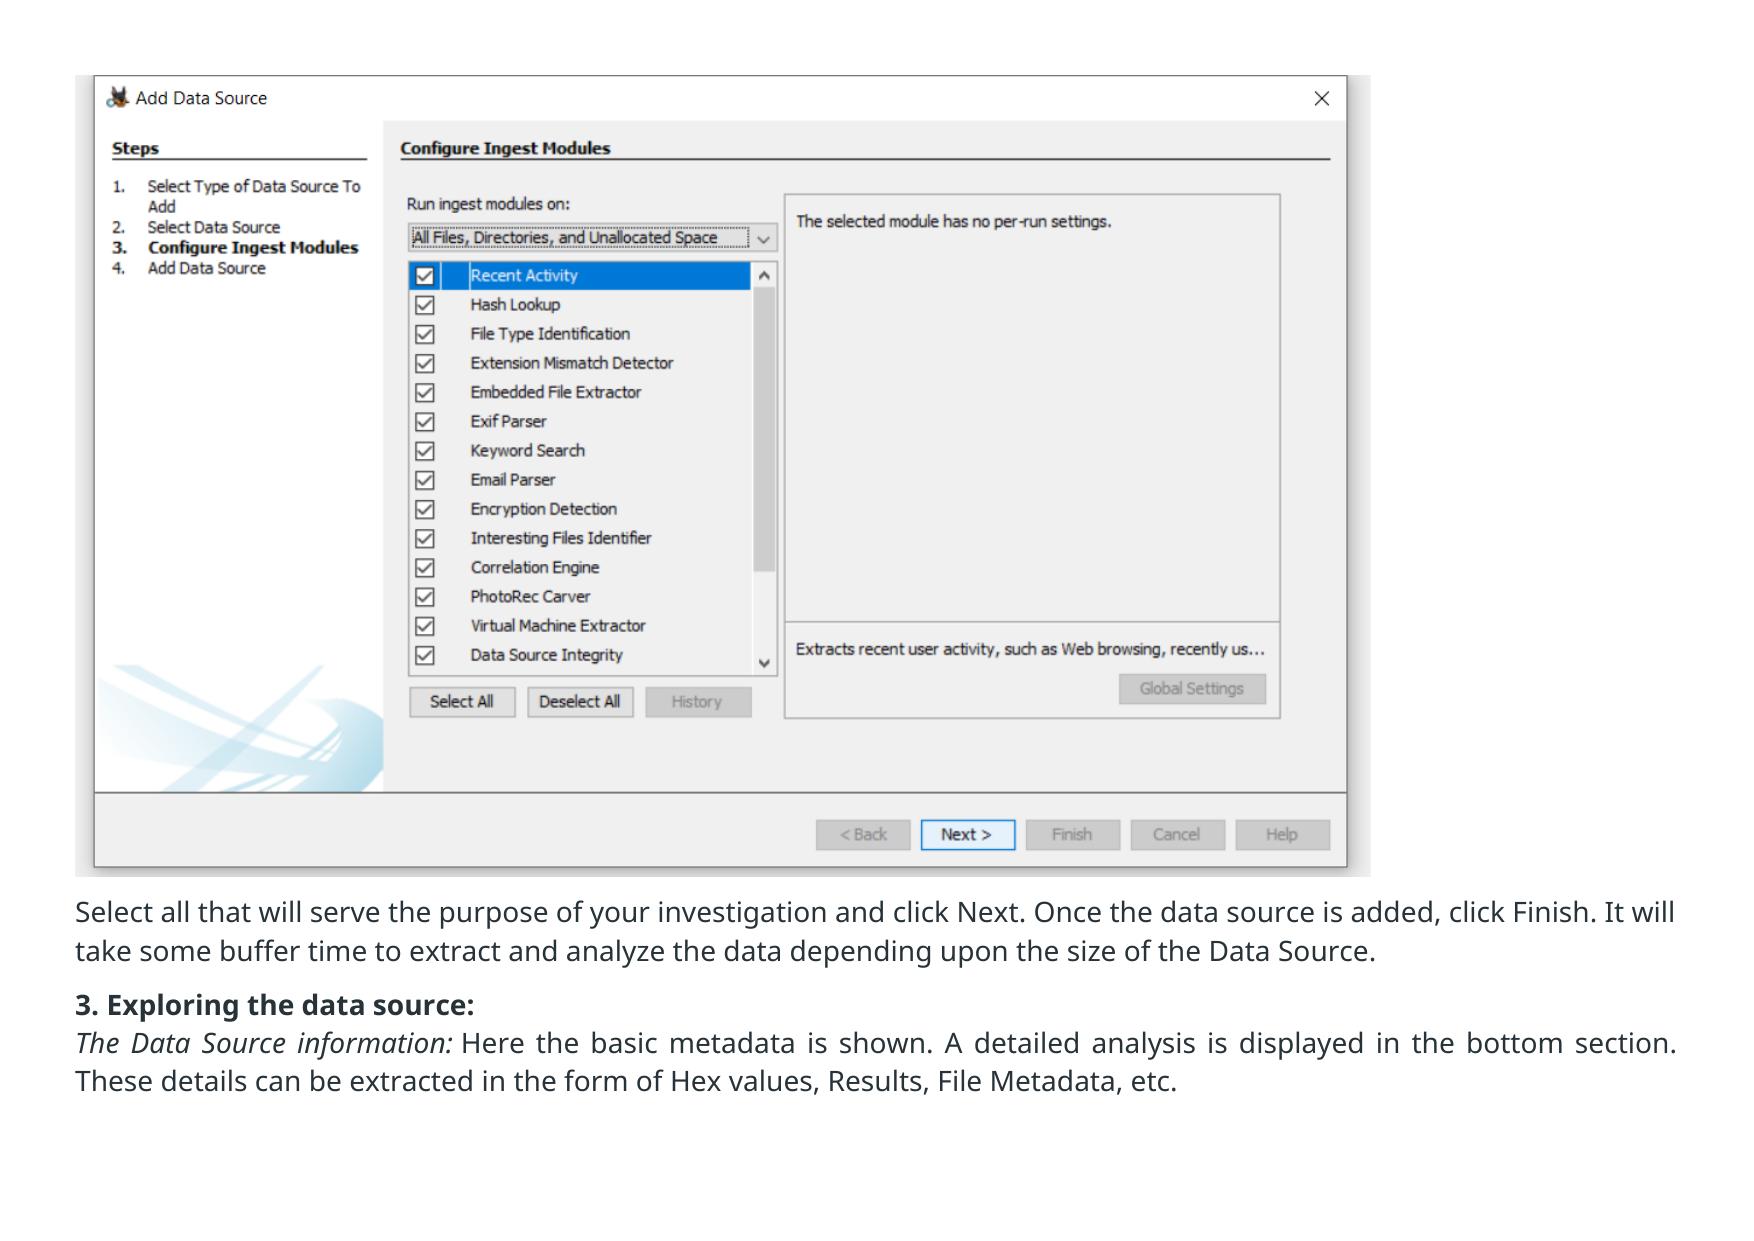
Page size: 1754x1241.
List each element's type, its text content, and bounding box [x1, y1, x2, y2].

text Select all that will serve the purpose of your investigation and click Next. Once the data source is added, click Finish. It will take some buffer time to extract and analyze the data depending upon the size of the Data Source. [75, 892, 1679, 969]
text 3. Exploring the data source: [75, 985, 1679, 1023]
picture [75, 75, 1371, 877]
text The Data Source information: Here the basic metadata is shown. A detailed analysis is displayed in the bottom section. These details can be extracted in the form of Hex values, Results, File Metadata, etc. [75, 1023, 1679, 1100]
